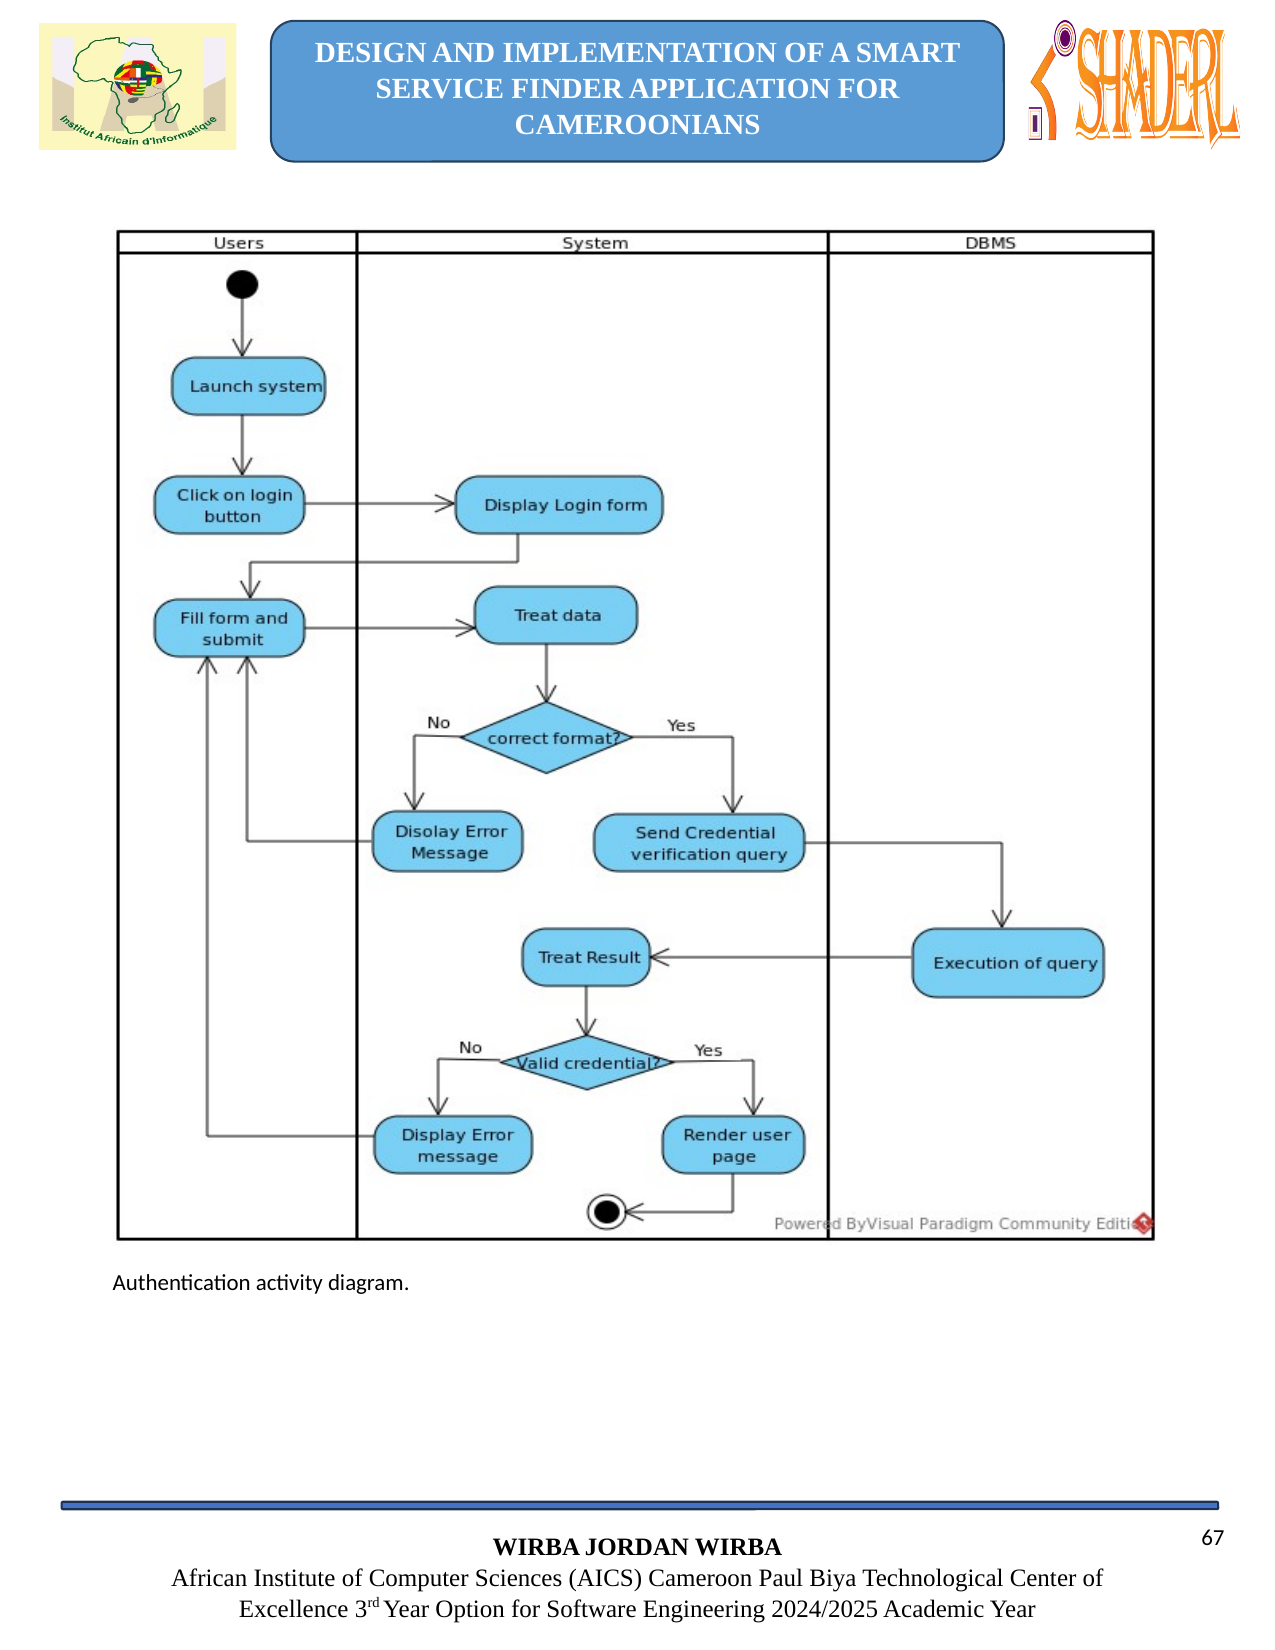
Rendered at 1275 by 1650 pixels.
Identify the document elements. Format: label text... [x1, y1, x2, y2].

picture [112, 226, 1163, 1248]
picture [1028, 20, 1241, 150]
picture [38, 23, 237, 150]
text Authentication activity diagram. [112, 1268, 1162, 1296]
